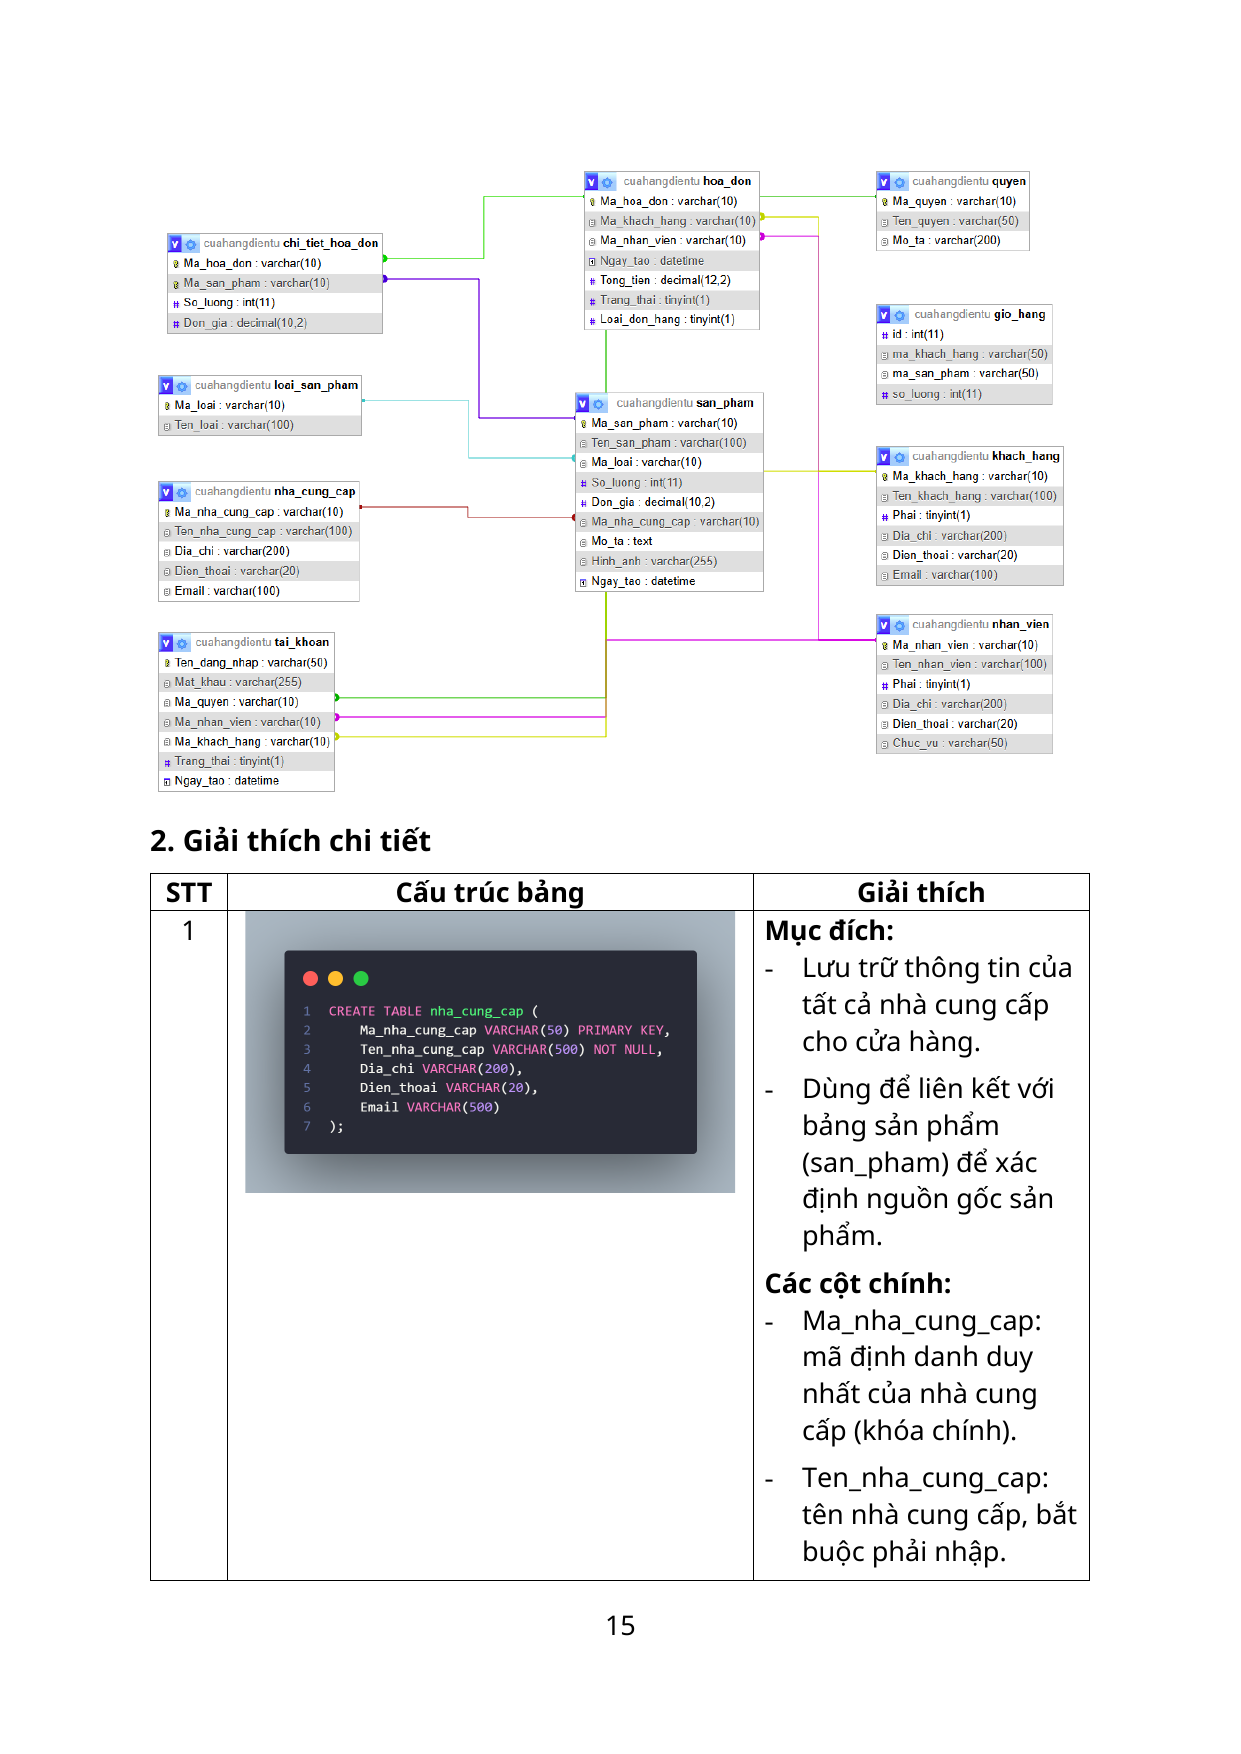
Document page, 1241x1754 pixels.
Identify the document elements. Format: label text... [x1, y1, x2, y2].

table_header Giải thích [754, 874, 1089, 910]
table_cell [754, 911, 1089, 1580]
text Giải thích chi tiết [150, 820, 1090, 860]
table_header STT [151, 874, 227, 910]
picture [245, 911, 736, 1193]
table_header Cấu trúc bảng [228, 874, 753, 910]
table_cell 1 [151, 911, 227, 1580]
table_cell [228, 911, 753, 1580]
picture [150, 150, 1091, 808]
